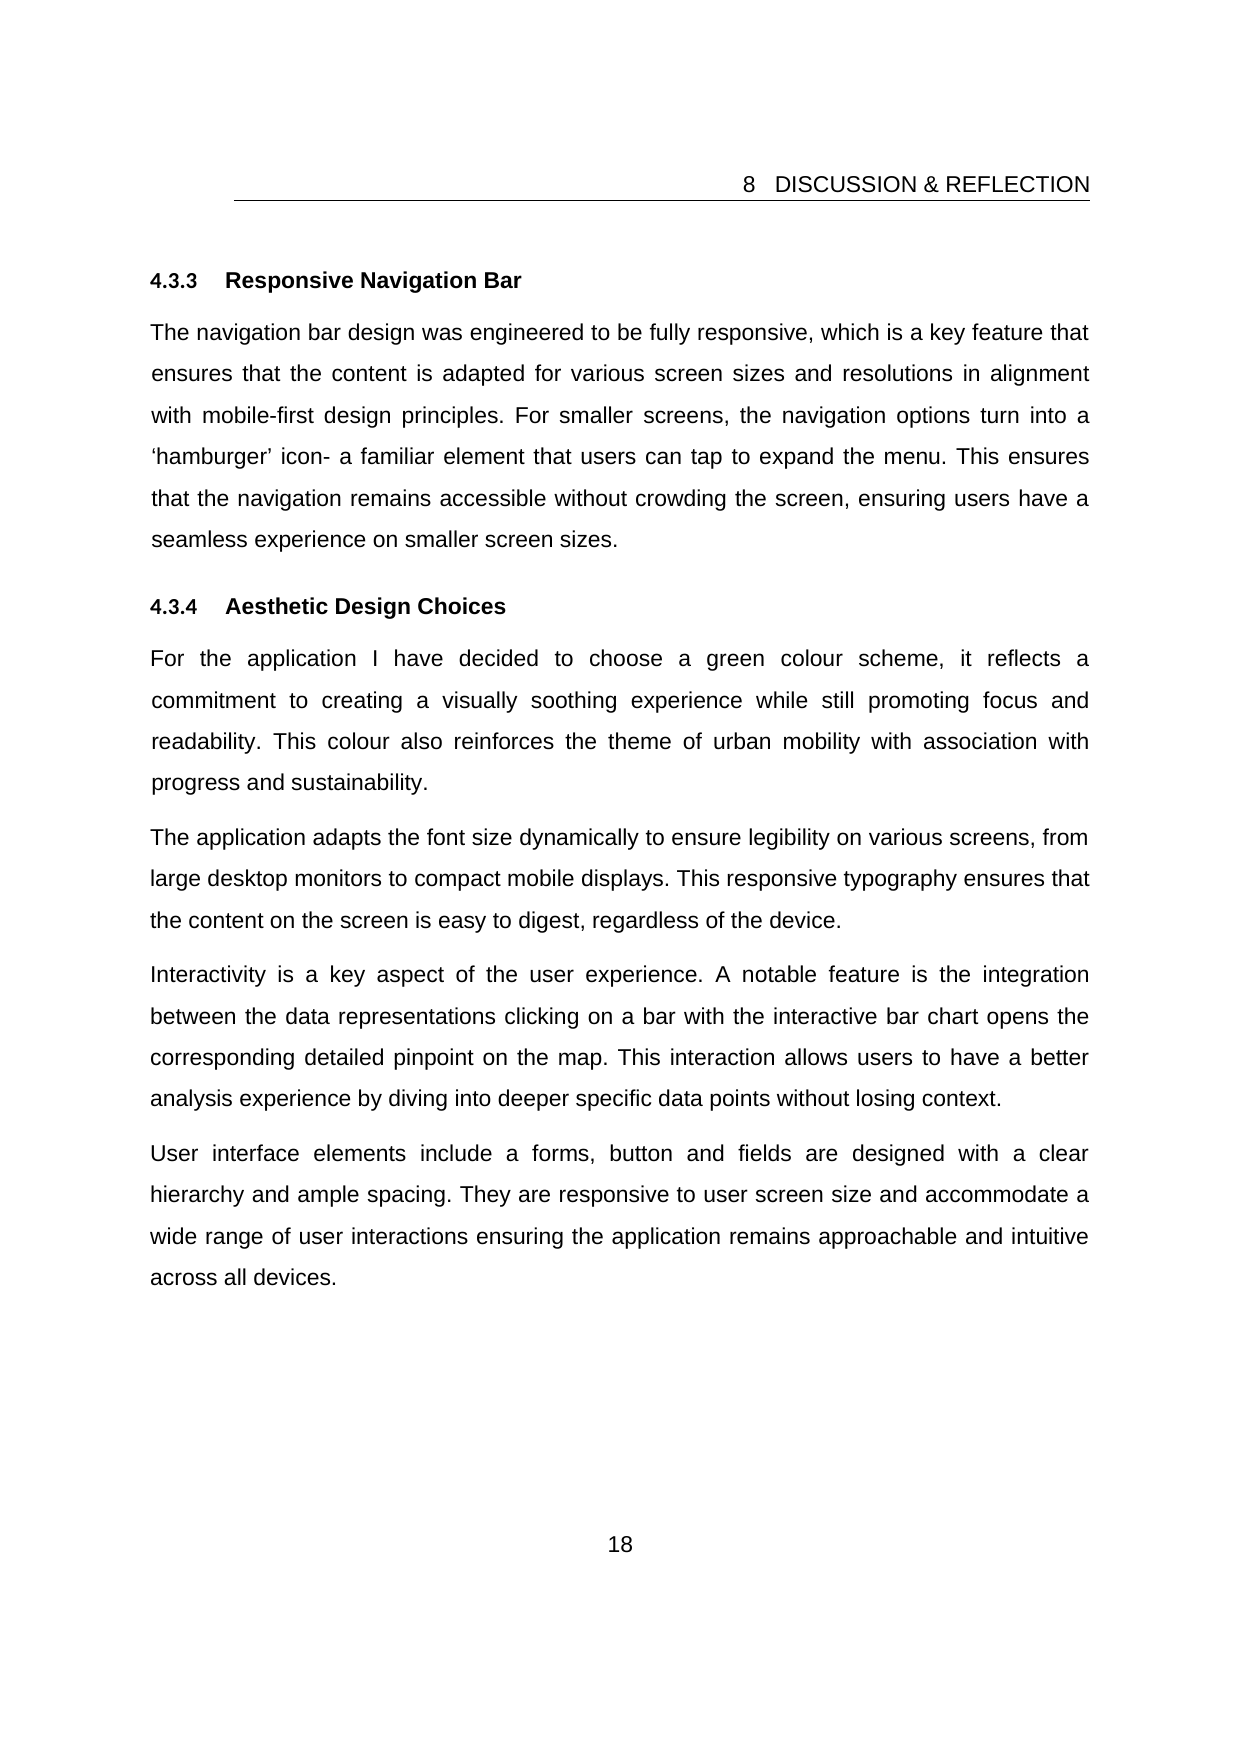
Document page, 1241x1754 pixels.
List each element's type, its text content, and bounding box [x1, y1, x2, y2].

text User interface elements include a forms, button and fields are designed with a clear hierarchy and ample spacing. They are responsive to user screen size and accommodate a wide range of user interactions ensuring the application remains approachable and intuitive across all devices. [150, 1140, 1090, 1291]
text For the application I have decided to choose a green colour scheme, it reflects a commitment to creating a visually soothing experience while still promoting focus and readability. This colour also reinforces the theme of urban mobility with association with progress and sustainability. [150, 645, 1090, 796]
text The navigation bar design was engineered to be fully responsive, which is a key feature that ensures that the content is adapted for various screen sizes and resolutions in alignment with mobile-first design principles. For smaller screens, the navigation options turn into a ‘hamburger’ icon- a familiar element that users can tap to expand the menu. This ensures that the navigation remains accessible without crowding the screen, ensuring users have a seamless experience on smaller screen sizes. [150, 319, 1090, 552]
text The application adapts the font size dynamically to ensure legibility on various screens, from large desktop monitors to compact mobile displays. This responsive typography ensures that the content on the screen is easy to digest, regardless of the device. [150, 824, 1090, 933]
subtitle Aesthetic Design Choices [150, 592, 1090, 620]
text Interactivity is a key aspect of the user experience. A notable feature is the integration between the data representations clicking on a bar with the interactive bar chart opens the corresponding detailed pinpoint on the map. This interaction allows users to have a better analysis experience by diving into deeper specific data points without losing context. [150, 961, 1090, 1112]
subtitle Responsive Navigation Bar [150, 266, 1090, 294]
